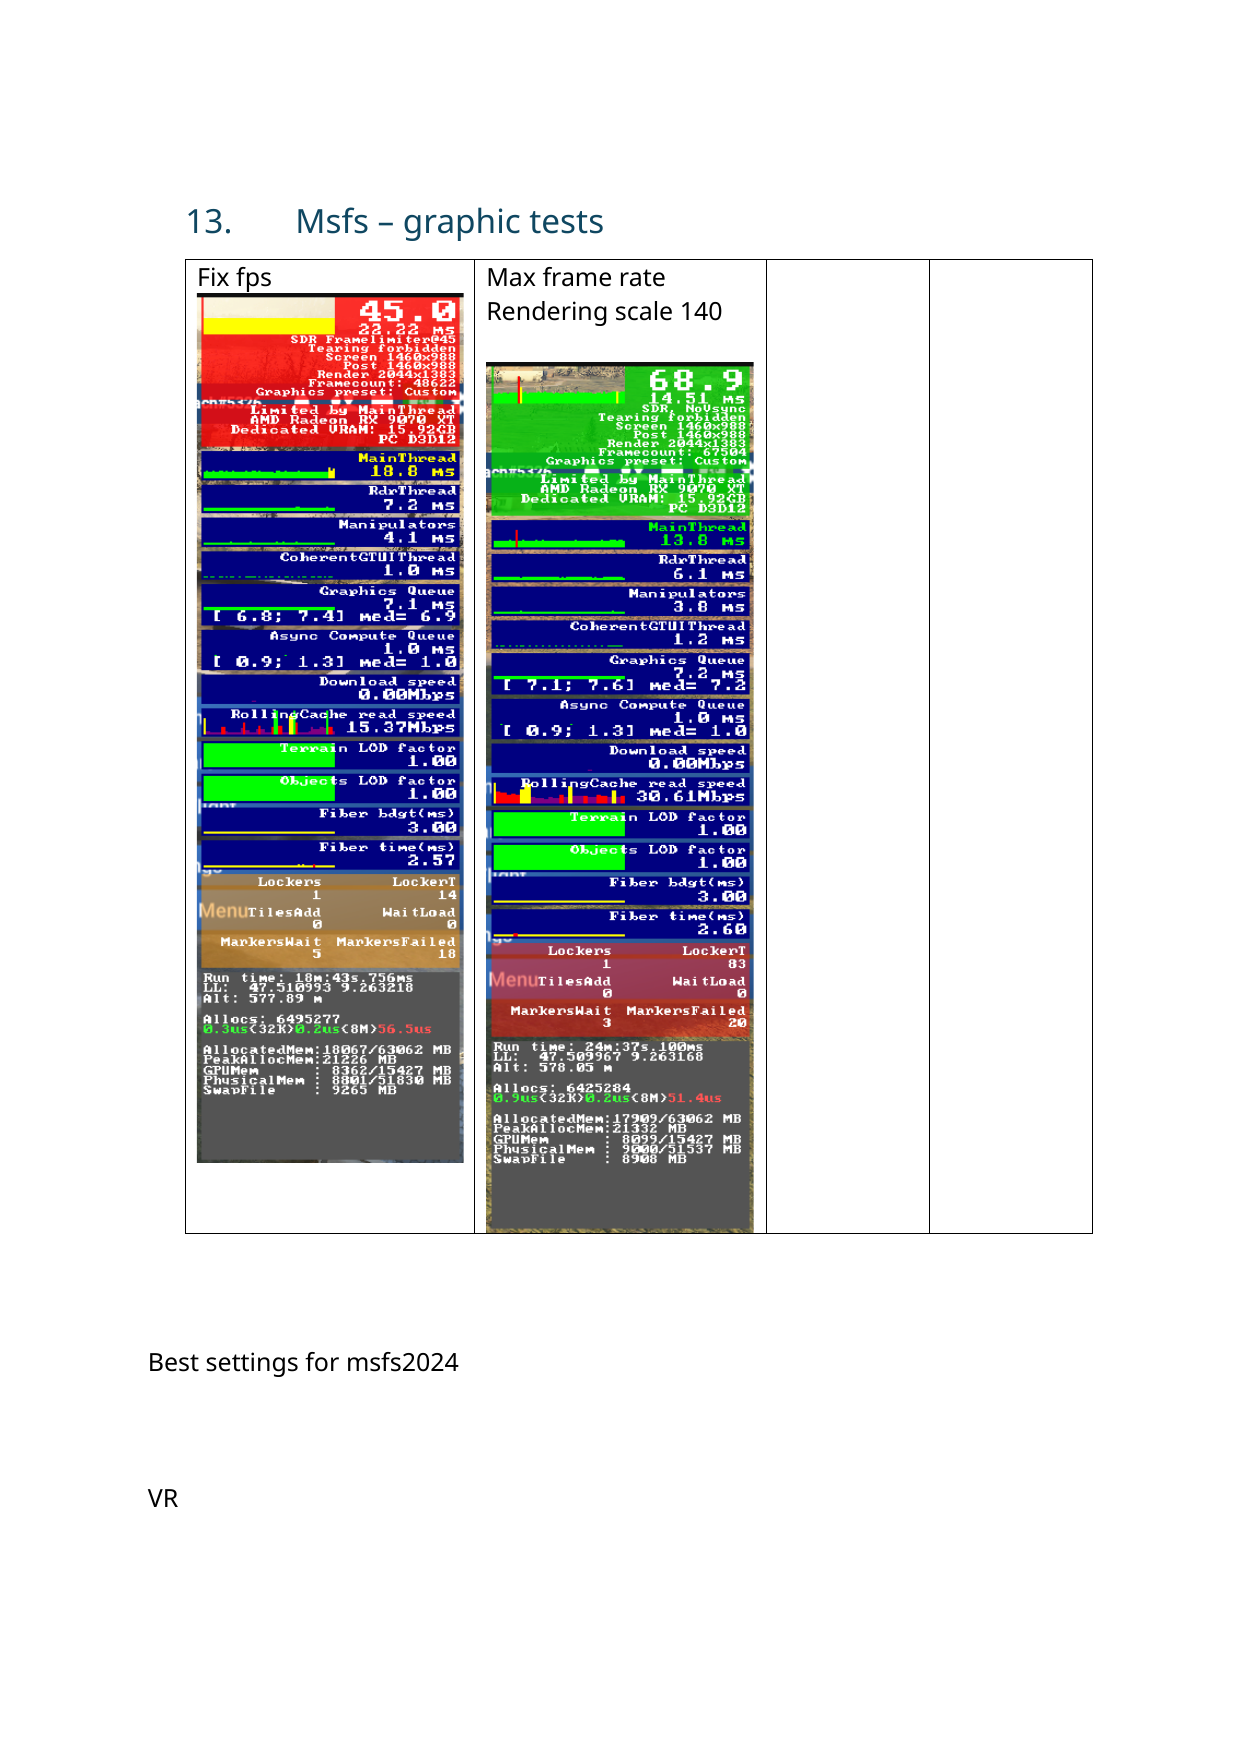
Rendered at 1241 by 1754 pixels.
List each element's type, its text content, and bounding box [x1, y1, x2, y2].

text VR [148, 1481, 1093, 1515]
text Best settings for msfs2024 [148, 1345, 1093, 1379]
table_header [767, 260, 929, 1233]
picture [196, 293, 464, 1163]
table_header [930, 260, 1092, 1233]
subtitle Msfs – graphic tests [185, 198, 1093, 244]
table_header Max frame rate Rendering scale 140 [475, 260, 766, 1233]
table_header Fix fps [186, 260, 474, 1233]
picture [486, 362, 754, 1233]
